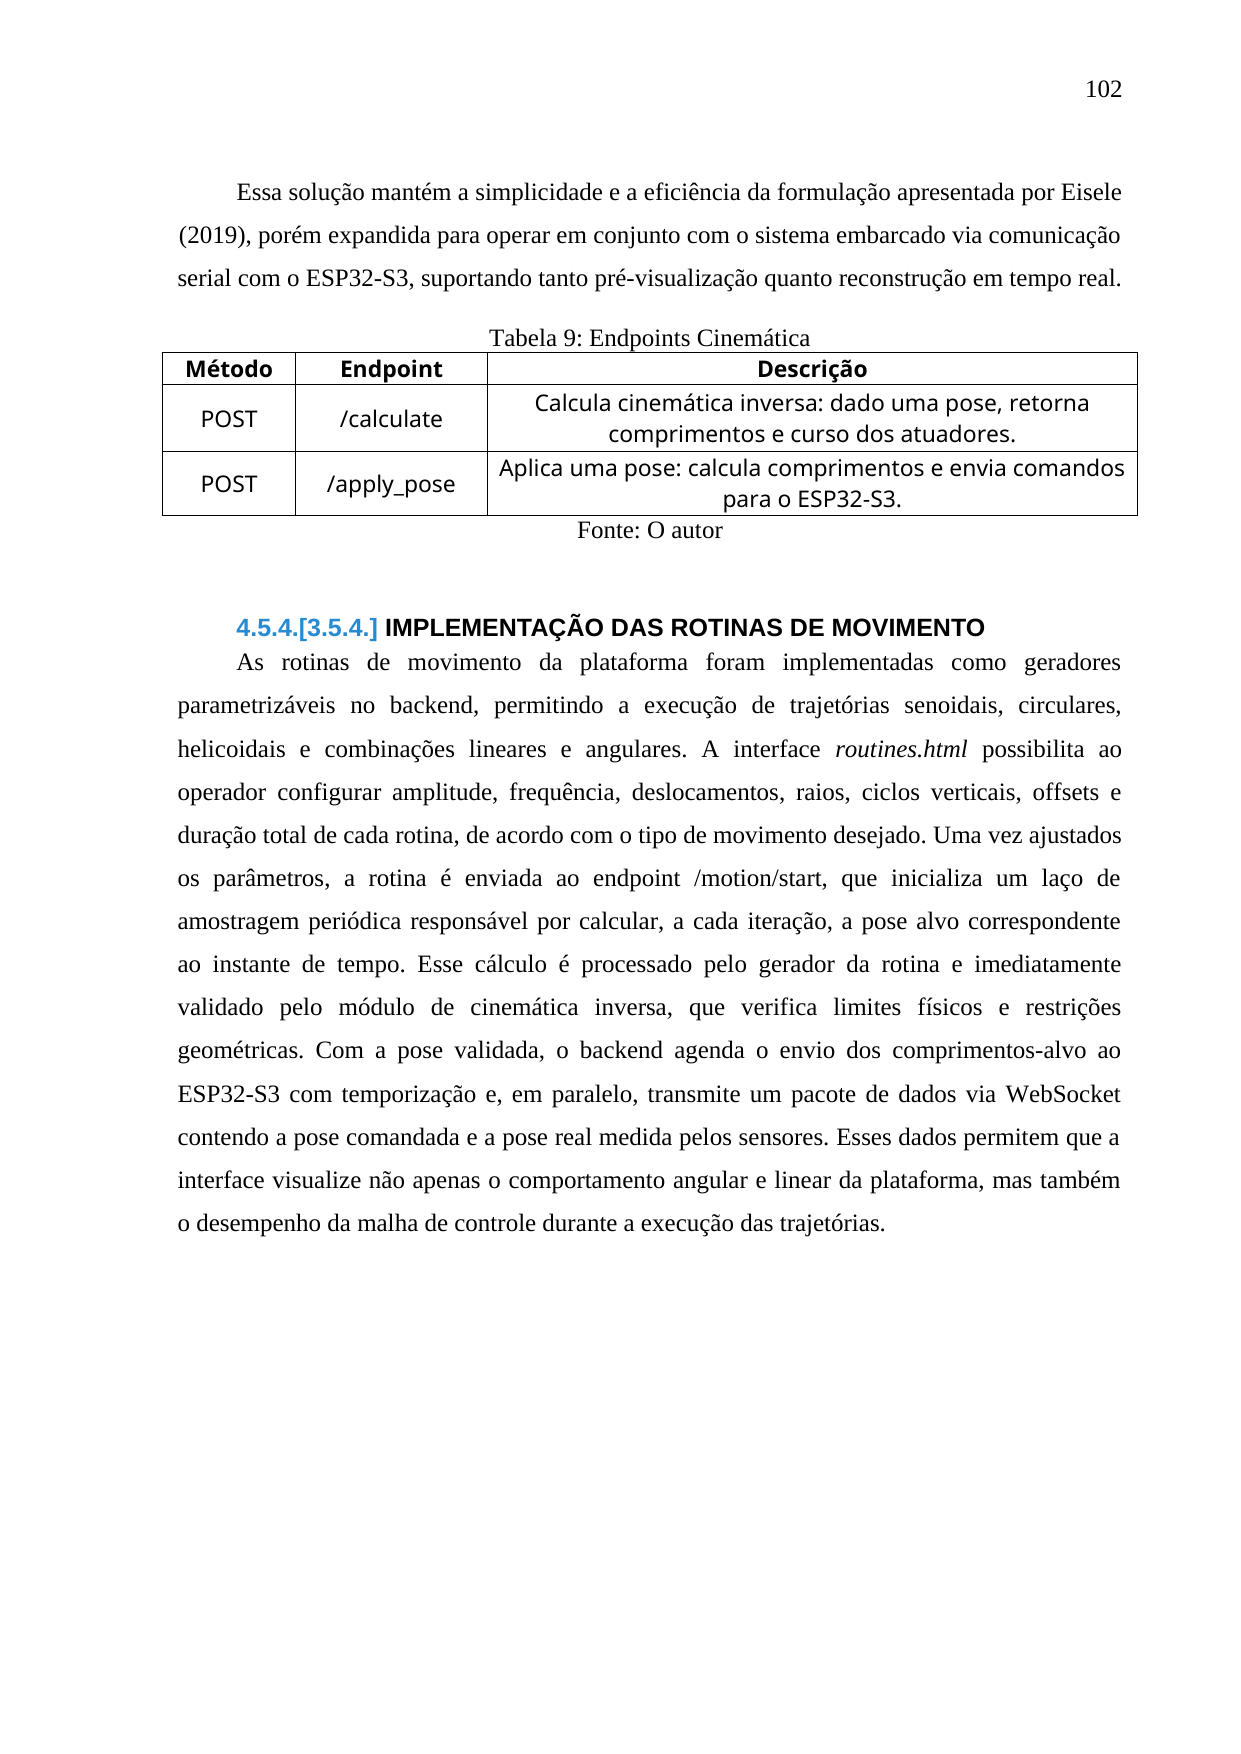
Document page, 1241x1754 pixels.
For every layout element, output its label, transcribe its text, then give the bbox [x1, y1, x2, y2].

text Essa solução mantém a simplicidade e a eficiência da formulação apresentada por Eisele (2019), porém expandida para operar em conjunto com o sistema embarcado via comunicação serial com o ESP32-S3, suportando tanto pré-visualização quanto reconstrução em tempo real. [177, 177, 1122, 292]
table_cell POST [163, 385, 295, 451]
text Implementação das Rotinas de Movimento [236, 612, 1122, 641]
table_cell Aplica uma pose: calcula comprimentos e envia comandos para o ESP32-S3. [488, 452, 1137, 514]
table_header Descrição [488, 353, 1137, 384]
table_cell [488, 385, 1137, 451]
text As rotinas de movimento da plataforma foram implementadas como geradores parametrizáveis no backend, permitindo a execução de trajetórias senoidais, circulares, helicoidais e combinações lineares e angulares. A interface routines.html possibilita ao operador configurar amplitude, frequência, deslocamentos, raios, ciclos verticais, offsets e duração total de cada rotina, de acordo com o tipo de movimento desejado. Uma vez ajustados os parâmetros, a rotina é enviada ao endpoint /motion/start, que inicializa um laço de amostragem periódica responsável por calcular, a cada iteração, a pose alvo correspondente ao instante de tempo. Esse cálculo é processado pelo gerador da rotina e imediatamente validado pelo módulo de cinemática inversa, que verifica limites físicos e restrições geométricas. Com a pose validada, o backend agenda o envio dos comprimentos-alvo ao ESP32-S3 com temporização e, em paralelo, transmite um pacote de dados via WebSocket contendo a pose comandada e a pose real medida pelos sensores. Esses dados permitem que a interface visualize não apenas o comportamento angular e linear da plataforma, mas também o desempenho da malha de controle durante a execução das trajetórias. [177, 647, 1122, 1237]
text Fonte: O autor [177, 516, 1122, 544]
table_cell /calculate [296, 385, 487, 451]
table_header Método [163, 353, 295, 384]
table_cell POST [163, 452, 295, 514]
text Tabela 9: Endpoints Cinemática [177, 323, 1122, 352]
table_cell /apply_pose [296, 452, 487, 514]
table_header Endpoint [296, 353, 487, 384]
